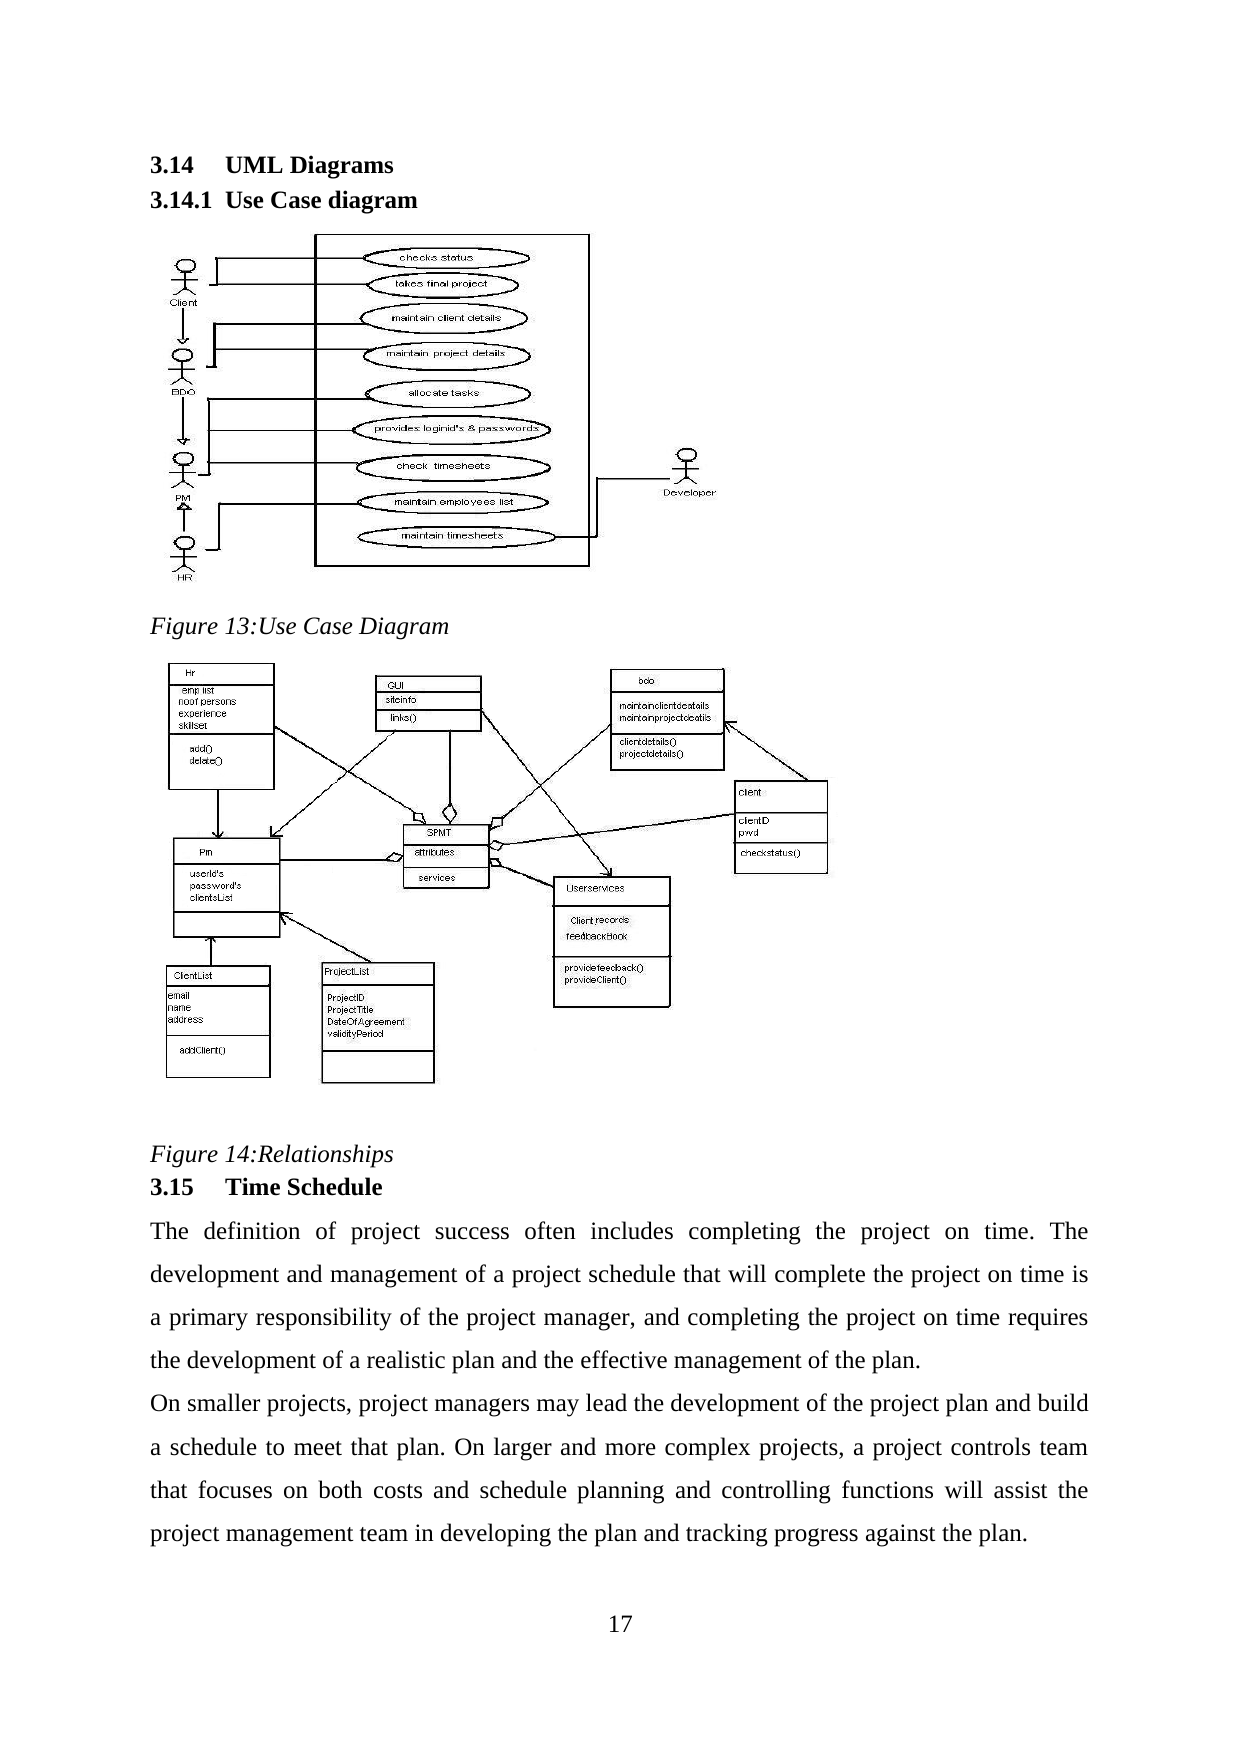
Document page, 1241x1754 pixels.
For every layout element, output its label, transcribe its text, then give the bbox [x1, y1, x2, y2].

text Figure 13:Use Case Diagram [150, 611, 1090, 640]
list On smaller projects, project managers may lead the development of the project plan and build a schedule to meet that plan. On larger and more complex projects, a project controls team that focuses on both costs and schedule planning and controlling functions will assist the project management team in developing the plan and tracking progress against the plan. [150, 1388, 1090, 1547]
list Time Schedule [150, 1172, 1090, 1201]
picture [150, 228, 753, 597]
list UML Diagrams [150, 150, 1090, 179]
text Figure 14:Relationships [150, 1139, 1090, 1168]
list Use Case diagram [150, 185, 1090, 214]
list The definition of project success often includes completing the project on time. The development and management of a project schedule that will complete the project on time is a primary responsibility of the project manager, and completing the project on time requires the development of a realistic plan and the effective management of the plan. [150, 1216, 1090, 1374]
picture [150, 652, 844, 1125]
